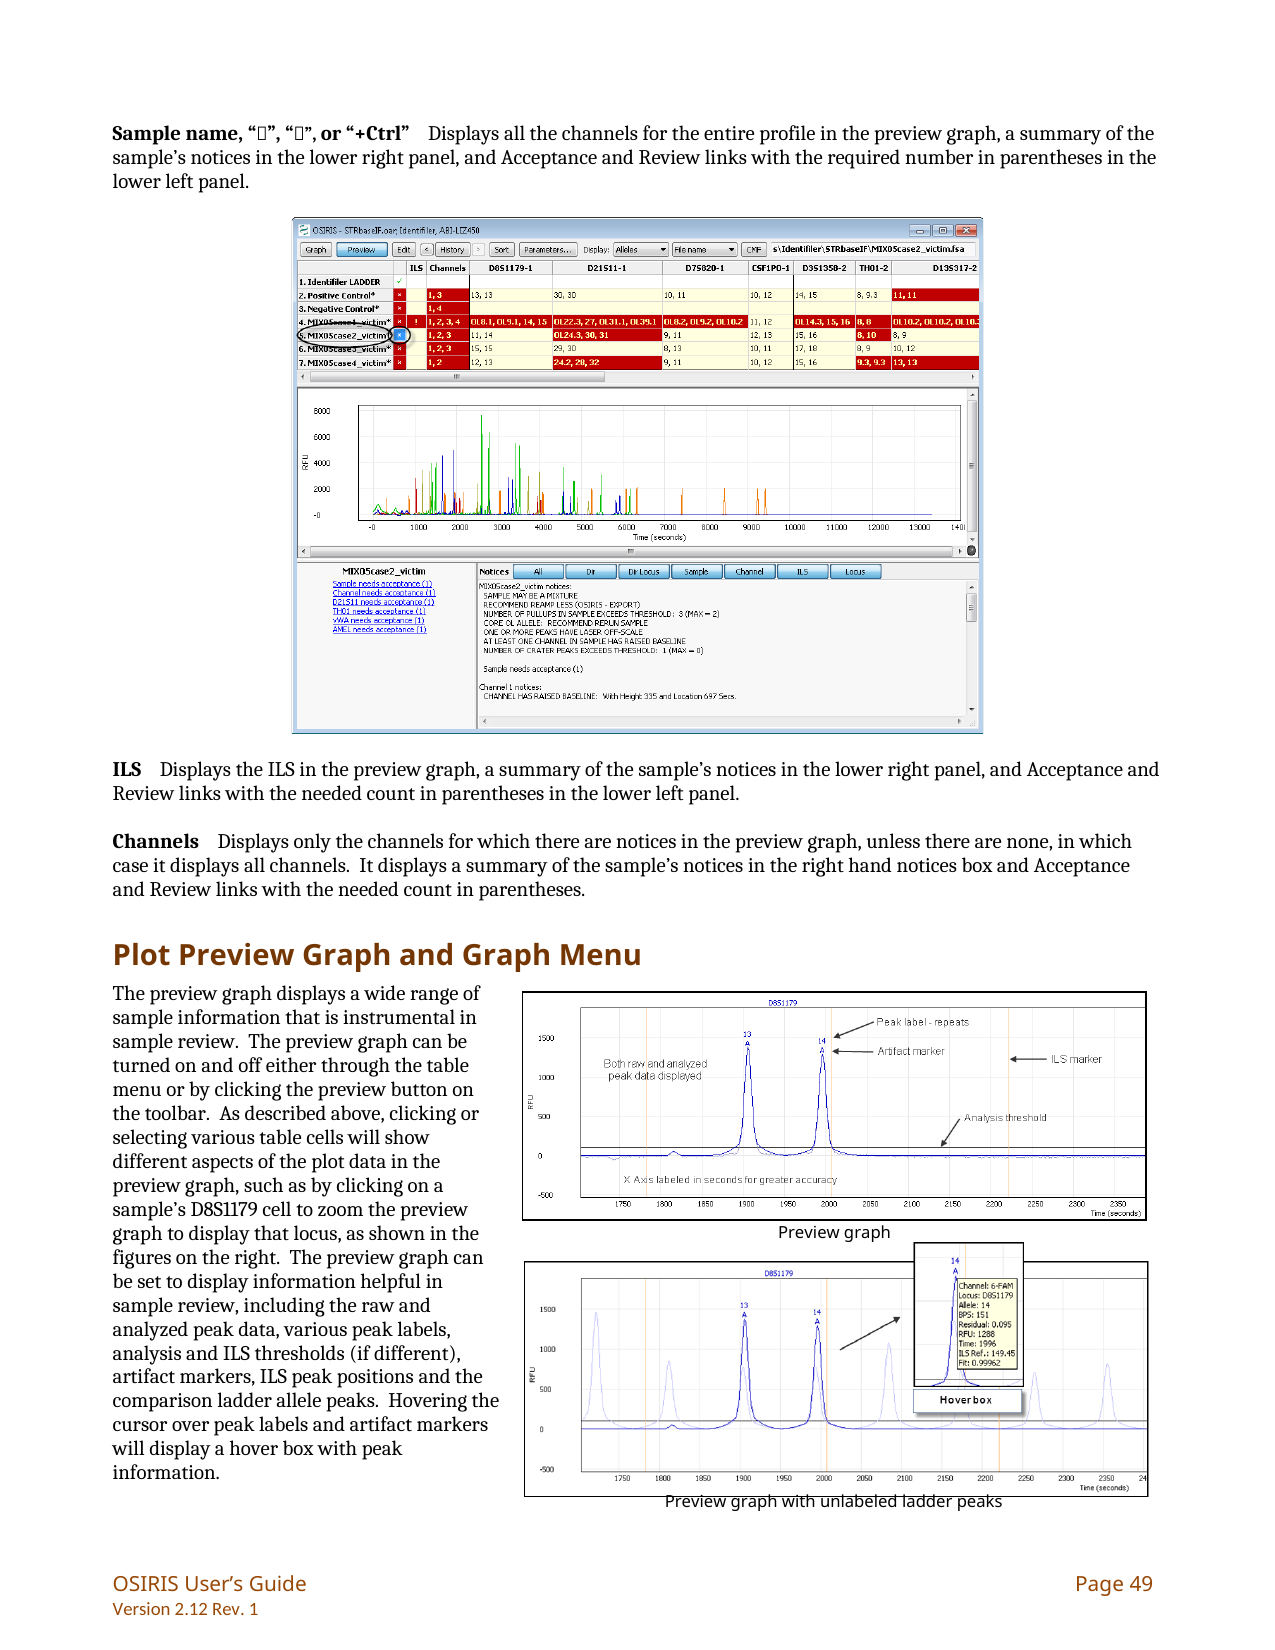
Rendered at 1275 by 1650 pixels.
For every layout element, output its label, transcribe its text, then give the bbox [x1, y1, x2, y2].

subtitle Plot Preview Graph and Graph Menu [112, 934, 1162, 973]
text The preview graph displays a wide range of sample information that is instrumental in sample review. The preview graph can be turned on and off either through the table menu or by clicking the preview button on the toolbar. As described above, clicking or selecting various table cells will show different aspects of the plot data in the preview graph, such as by clicking on a sample’s D8S1179 cell to zoom the preview graph to display that locus, as shown in the figures on the right. The preview graph can be set to display information helpful in sample review, including the raw and analyzed peak data, various peak labels, analysis and ILS thresholds (if different), artifact markers, ILS peak positions and the comparison ladder allele peaks. Hovering the cursor over peak labels and artifact markers will display a hover box with peak information. [112, 982, 516, 1485]
text Sample name, “”, “”, or “+Ctrl” Displays all the channels for the entire profile in the preview graph, a summary of the sample’s notices in the lower right panel, and Acceptance and Review links with the required number in parentheses in the lower left panel. [112, 120, 1162, 194]
picture [291, 217, 984, 734]
text Channels Displays only the channels for which there are notices in the preview graph, unless there are none, in which case it displays all channels. It displays a summary of the sample’s notices in the right hand notices box and Acceptance and Review links with the needed count in parentheses. [112, 830, 1162, 902]
picture [523, 993, 1145, 1219]
picture [520, 1240, 1151, 1497]
text ILS Displays the ILS in the preview graph, a summary of the sample’s notices in the lower right panel, and Acceptance and Review links with the needed count in parentheses in the lower left panel. [112, 758, 1162, 806]
